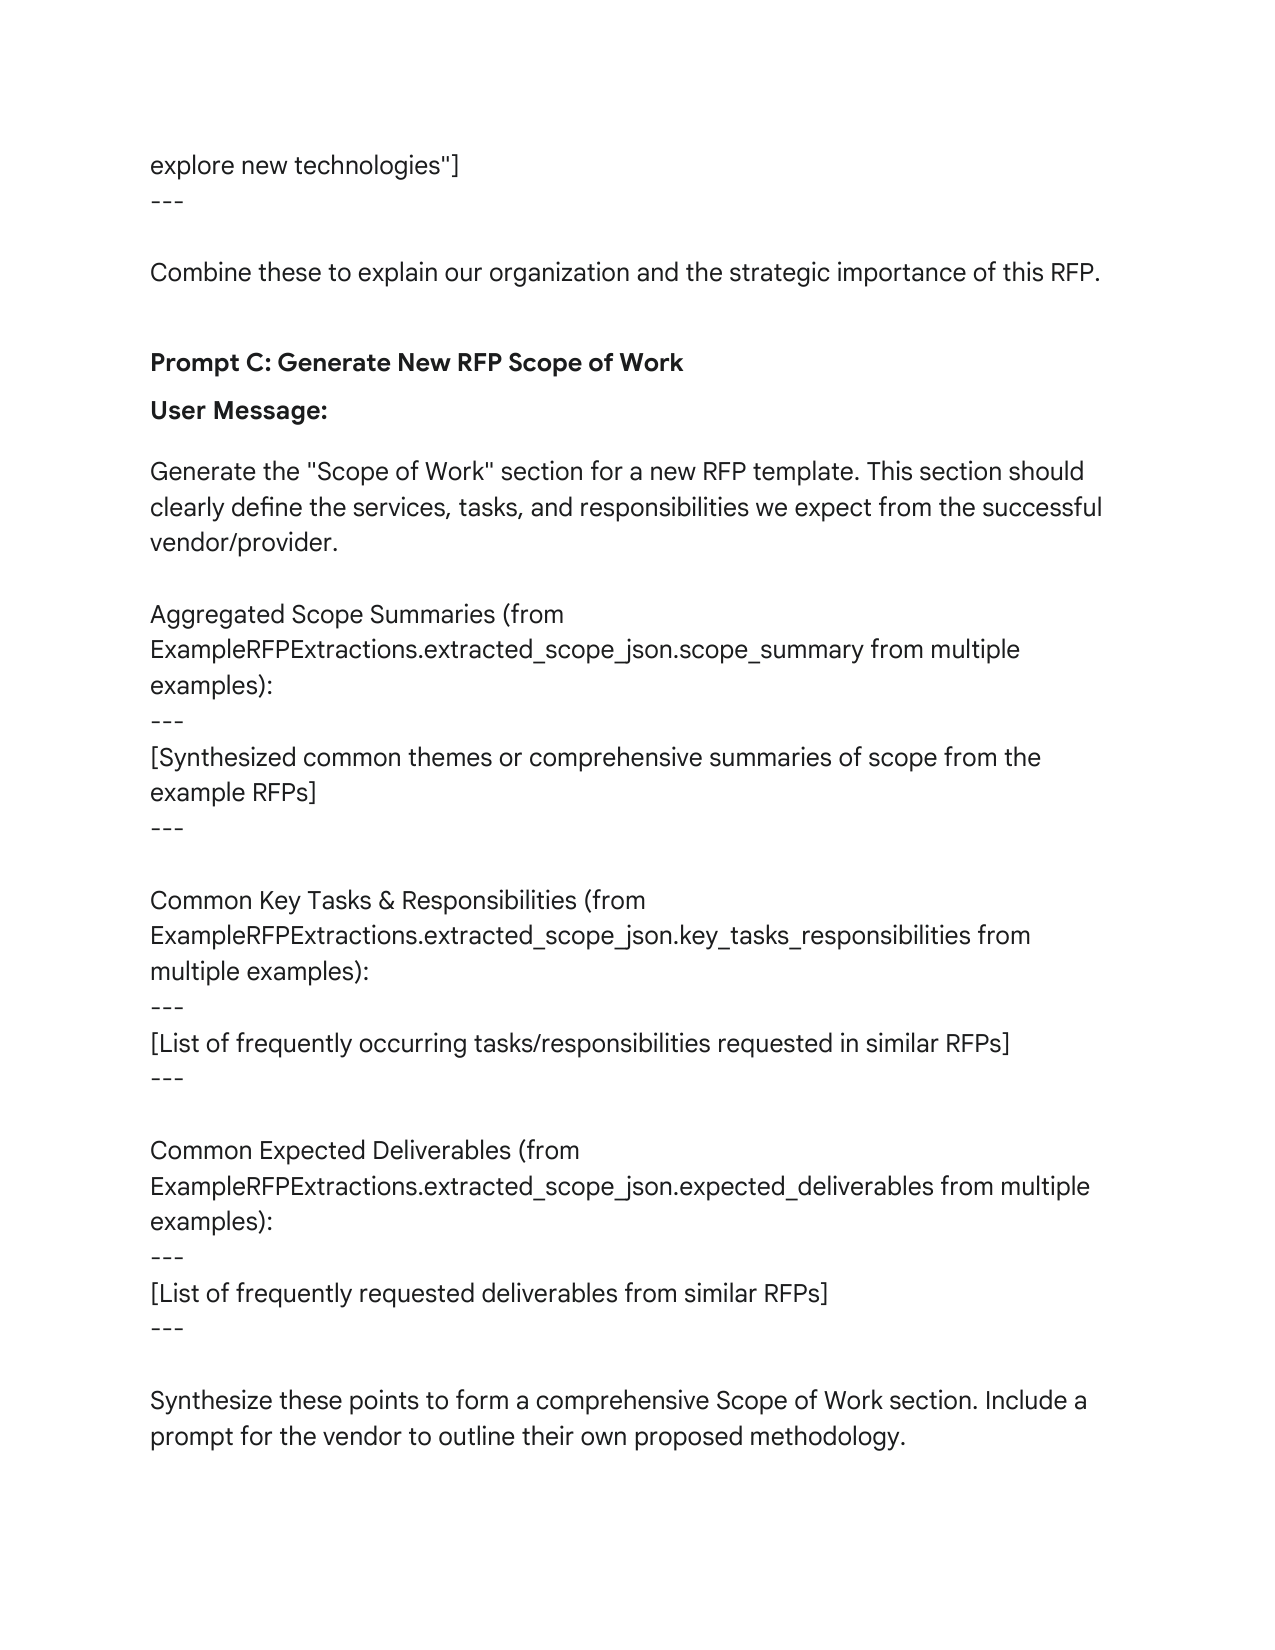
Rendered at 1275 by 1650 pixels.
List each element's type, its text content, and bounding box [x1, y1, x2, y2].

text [150, 150, 1125, 318]
text Generate the "Scope of Work" section for a new RFP template. This section should clearly define the services, tasks, and responsibilities we expect from the successful vendor/provider. Aggregated Scope Summaries (from ExampleRFPExtractions.extracted_scope_json.scope_summary from multiple examples): --- [Synthesized common themes or comprehensive summaries of scope from the example RFPs] --- Common Key Tasks & Responsibilities (from ExampleRFPExtractions.extracted_scope_json.key_tasks_responsibilities from multiple examples): --- [List of frequently occurring tasks/responsibilities requested in similar RFPs] --- Common Expected Deliverables (from ExampleRFPExtractions.extracted_scope_json.expected_deliverables from multiple examples): --- [List of frequently requested deliverables from similar RFPs] --- Synthesize these points to form a comprehensive Scope of Work section. Include a prompt for the vendor to outline their own proposed methodology. [150, 456, 1125, 1482]
text User Message: [150, 395, 1125, 427]
subtitle Prompt C: Generate New RFP Scope of Work [150, 347, 1125, 378]
